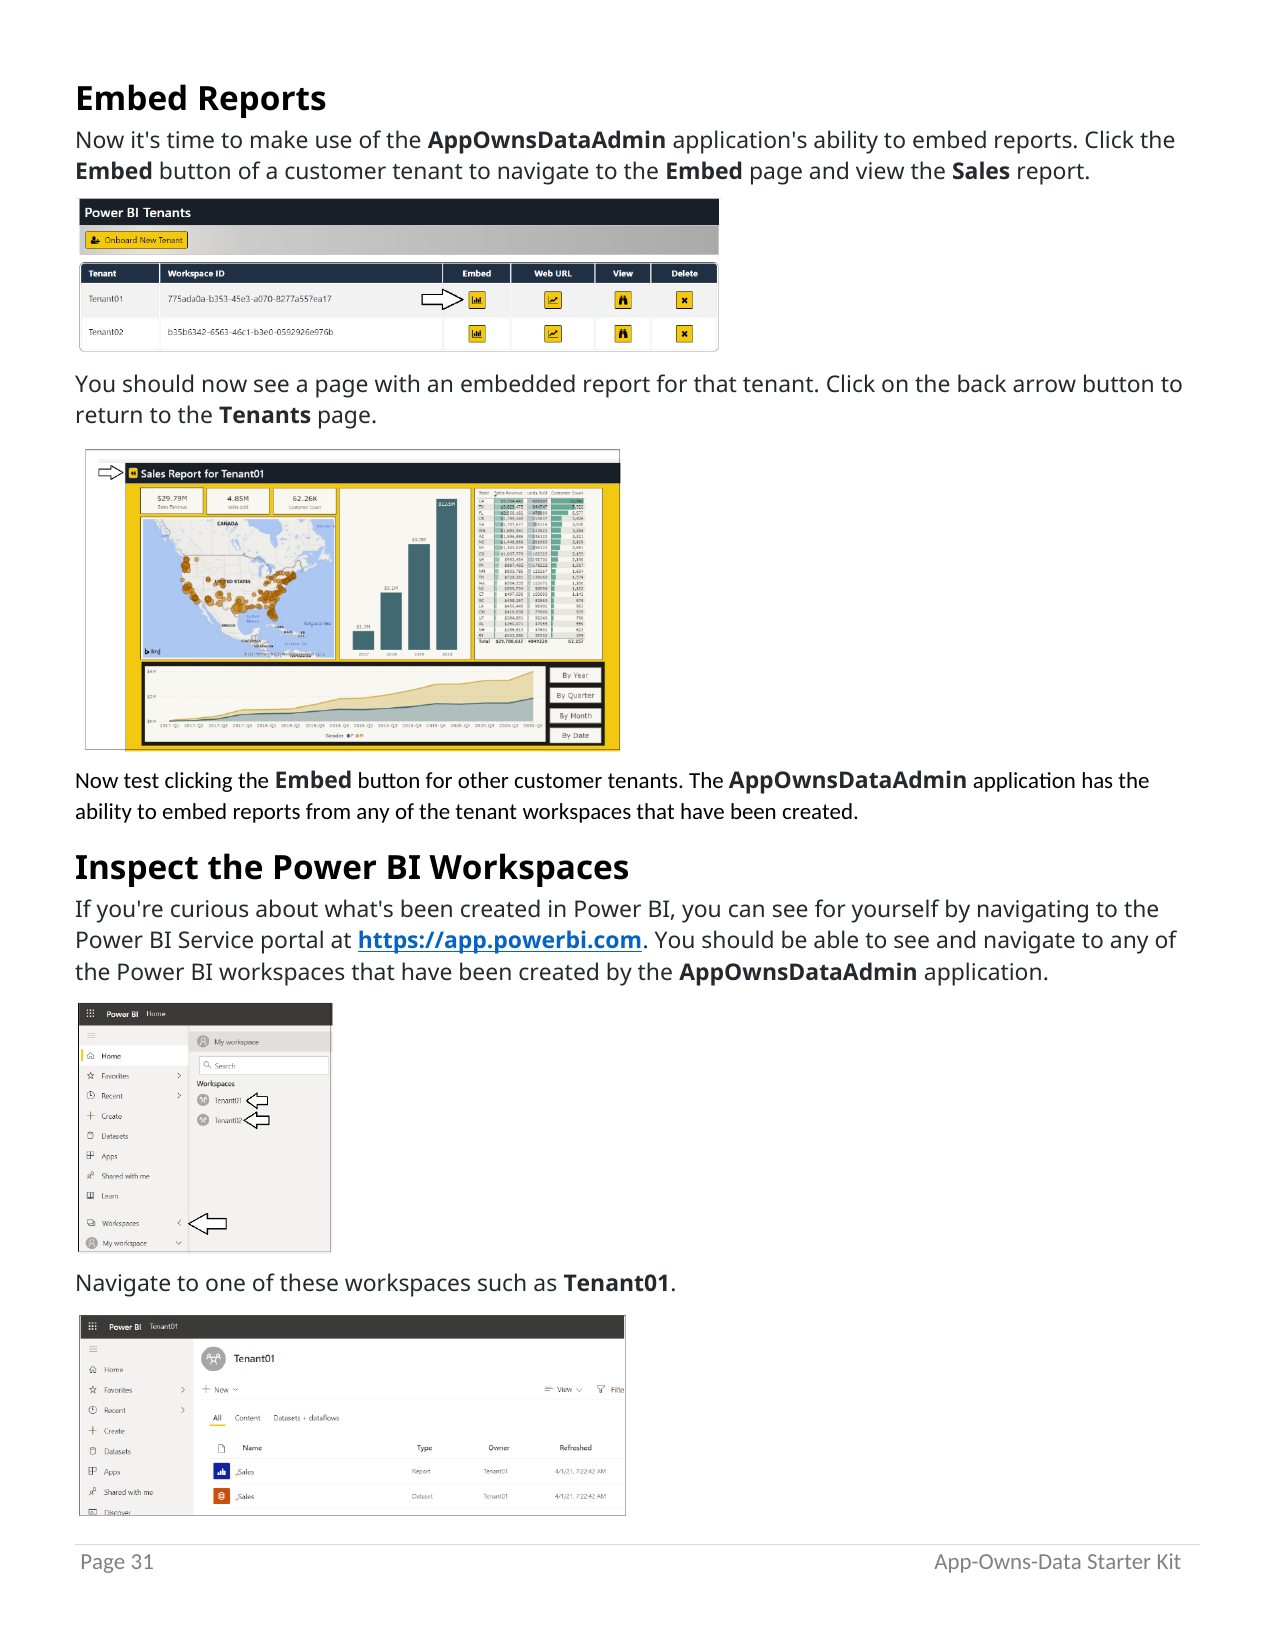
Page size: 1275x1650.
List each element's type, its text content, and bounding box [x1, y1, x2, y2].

subtitle Embed Reports [75, 75, 1200, 120]
picture [75, 999, 337, 1254]
text Now test clicking the Embed button for other customer tenants. The AppOwnsDataAdmin application has the ability to embed reports from any of the tenant workspaces that have been created. [75, 764, 1200, 825]
text If you're curious about what's been created in Power BI, you can see for yourself by navigating to the Power BI Service portal at https://app.powerbi.com. You should be able to see and navigate to any of the Power BI workspaces that have been created by the AppOwnsDataAdmin application. [75, 893, 1200, 987]
picture [75, 198, 723, 356]
picture [75, 1310, 631, 1521]
picture [75, 442, 622, 752]
text Navigate to one of these workspaces such as Tenant01. [75, 1266, 1200, 1298]
subtitle Inspect the Power BI Workspaces [75, 844, 1200, 889]
text You should now see a page with an embedded report for that tenant. Click on the back arrow button to return to the Tenants page. [75, 368, 1200, 430]
text Now it's time to make use of the AppOwnsDataAdmin application's ability to embed reports. Click the Embed button of a customer tenant to navigate to the Embed page and view the Sales report. [75, 124, 1200, 186]
